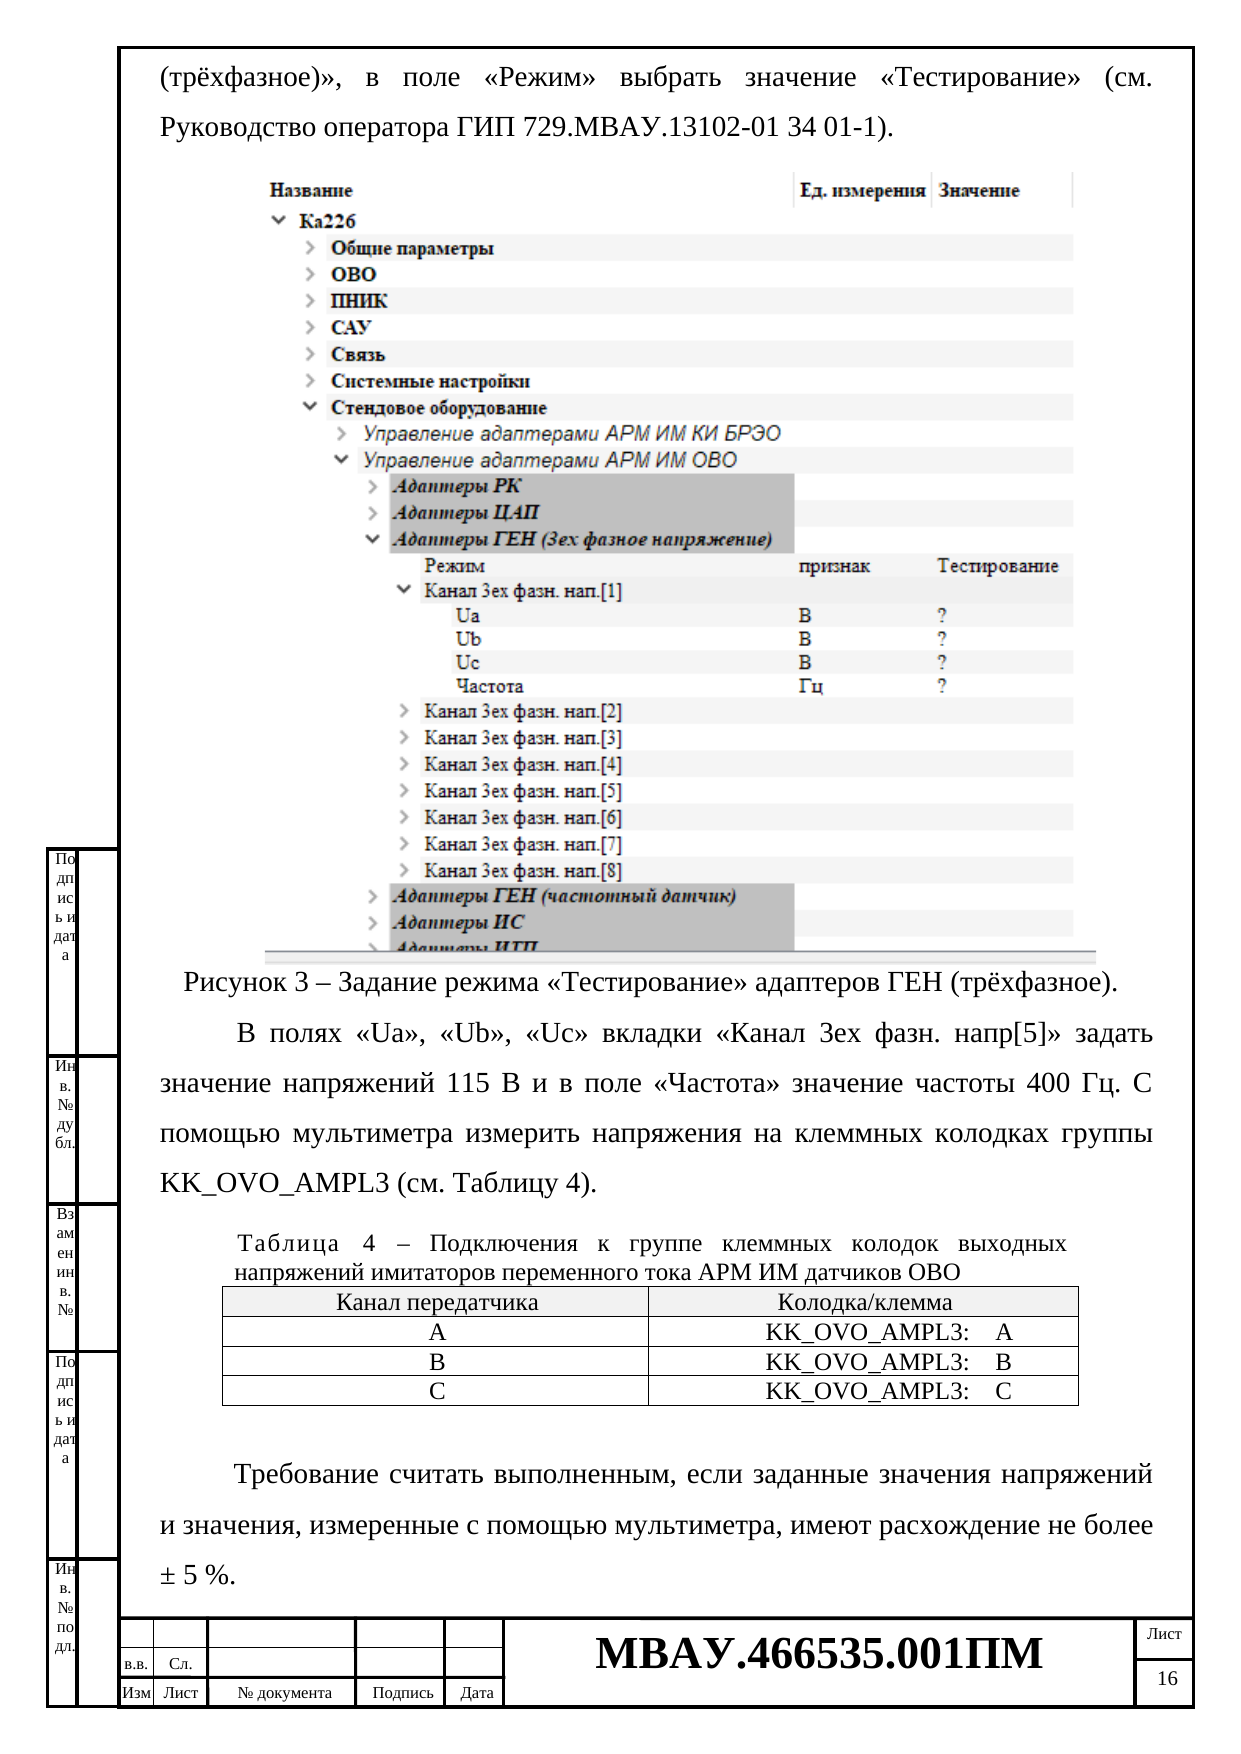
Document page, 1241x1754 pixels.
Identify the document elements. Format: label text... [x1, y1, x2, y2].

text Рисунок 3 – Задание режима «Тестирование» адаптеров ГЕН (трёхфазное). [148, 964, 1154, 998]
table_cell Канал передатчика [223, 1287, 648, 1316]
table_cell B [981, 1347, 1078, 1375]
table_cell KK_OVO_AMPL3: [649, 1376, 981, 1405]
table_cell KK_OVO_AMPL3: [649, 1347, 981, 1375]
picture [264, 172, 1097, 965]
table_cell С [223, 1376, 648, 1405]
table_cell А [223, 1317, 648, 1346]
text В полях «Ua», «Ub», «Uc» вкладки «Канал 3ех фазн. напр[5]» задать значение напряжений 115 В и в поле «Частота» значение частоты 400 Гц. С помощью мультиметра измерить напряжения на клеммных колодках группы KK_OVO_AMPL3 (см. Таблицу 4). [159, 1015, 1154, 1199]
table_cell A [981, 1317, 1078, 1346]
table_cell Колодка/клемма [649, 1287, 1078, 1316]
table_cell C [981, 1376, 1078, 1405]
text Требование считать выполненным, если заданные значения напряжений и значения, измеренные с помощью мультиметра, имеют расхождение не более ± 5 %. [159, 1456, 1154, 1591]
table_header Таблица 4 – Подключения к группе клеммных колодок выходных напряжений имитаторов переменного тока АРМ ИМ датчиков ОВО [223, 1229, 1079, 1286]
table_cell KK_OVO_AMPL3: [649, 1317, 981, 1346]
table_cell В [223, 1347, 648, 1375]
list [159, 59, 1154, 143]
